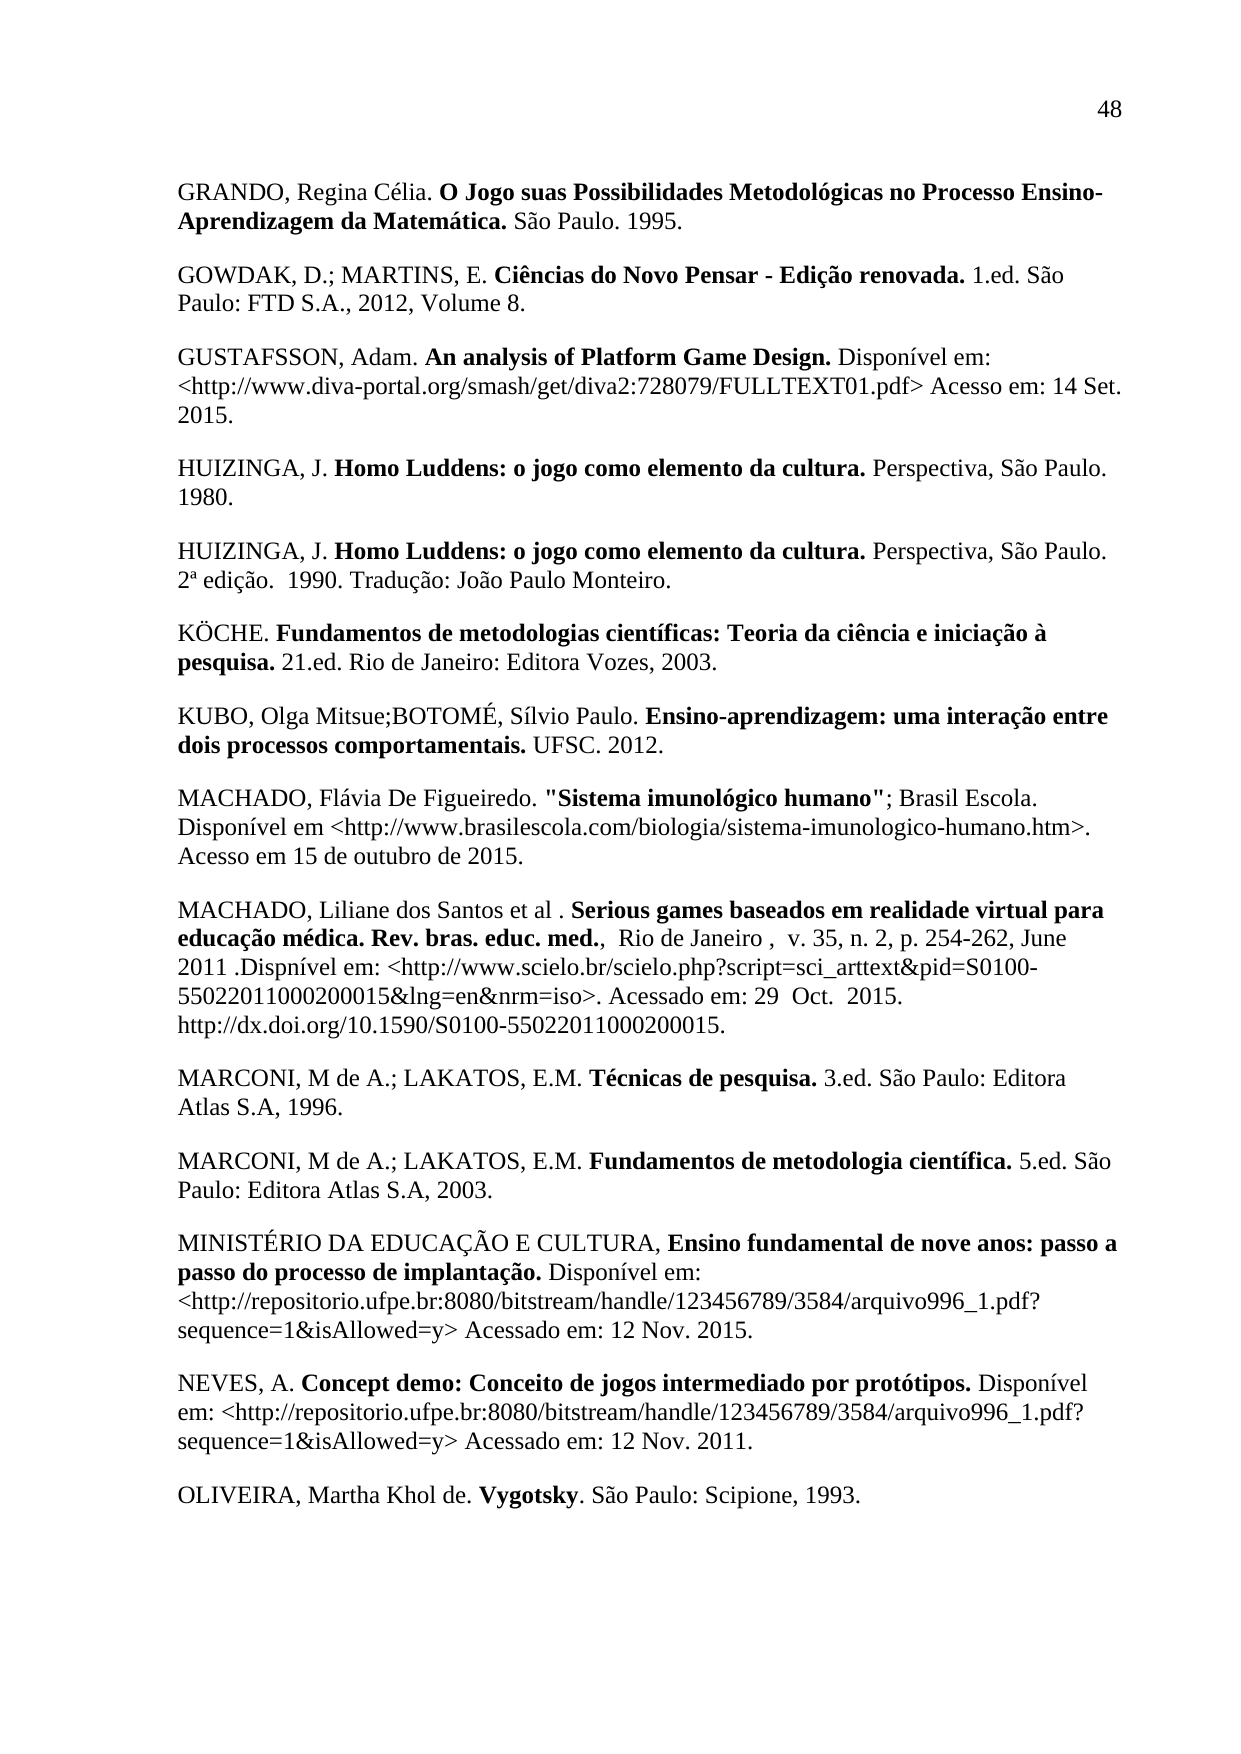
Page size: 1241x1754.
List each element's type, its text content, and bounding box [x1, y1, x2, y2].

text GRANDO, Regina Célia. O Jogo suas Possibilidades Metodológicas no Processo Ensino-Aprendizagem da Matemática. São Paulo. 1995. [177, 177, 1122, 235]
text MARCONI, M de A.; LAKATOS, E.M. Fundamentos de metodologia científica. 5.ed. São Paulo: Editora Atlas S.A, 2003. [177, 1146, 1122, 1203]
text MINISTÉRIO DA EDUCAÇÃO E CULTURA, Ensino fundamental de nove anos: passo a passo do processo de implantação. Disponível em: <http://repositorio.ufpe.br:8080/bitstream/handle/123456789/3584/arquivo996_1.pdf?sequence=1&isAllowed=y> Acessado em: 12 Nov. 2015. [177, 1228, 1122, 1343]
text KUBO, Olga Mitsue;BOTOMÉ, Sílvio Paulo. Ensino-aprendizagem: uma interação entre dois processos comportamentais. UFSC. 2012. [177, 701, 1122, 758]
text MACHADO, Flávia De Figueiredo. "Sistema imunológico humano"; Brasil Escola. Disponível em <http://www.brasilescola.com/biologia/sistema-imunologico-humano.htm>. Acesso em 15 de outubro de 2015. [177, 783, 1122, 870]
text MACHADO, Liliane dos Santos et al . Serious games baseados em realidade virtual para educação médica. Rev. bras. educ. med., Rio de Janeiro , v. 35, n. 2, p. 254-262, June 2011 .Dispnível em: <http://www.scielo.br/scielo.php?script=sci_arttext&pid=S0100-55022011000200015&lng=en&nrm=iso>. Acessado em: 29 Oct. 2015. http://dx.doi.org/10.1590/S0100-55022011000200015. [177, 895, 1122, 1038]
text GOWDAK, D.; MARTINS, E. Ciências do Novo Pensar - Edição renovada. 1.ed. São Paulo: FTD S.A., 2012, Volume 8. [177, 260, 1122, 317]
text HUIZINGA, J. Homo Luddens: o jogo como elemento da cultura. Perspectiva, São Paulo. 1980. [177, 453, 1122, 511]
text OLIVEIRA, Martha Khol de. Vygotsky. São Paulo: Scipione, 1993. [177, 1480, 1122, 1508]
text HUIZINGA, J. Homo Luddens: o jogo como elemento da cultura. Perspectiva, São Paulo. 2ª edição. 1990. Tradução: João Paulo Monteiro. [177, 536, 1122, 593]
text KÖCHE. Fundamentos de metodologias científicas: Teoria da ciência e iniciação à pesquisa. 21.ed. Rio de Janeiro: Editora Vozes, 2003. [177, 618, 1122, 676]
text NEVES, A. Concept demo: Conceito de jogos intermediado por protótipos. Disponível em: <http://repositorio.ufpe.br:8080/bitstream/handle/123456789/3584/arquivo996_1.pdf?sequence=1&isAllowed=y> Acessado em: 12 Nov. 2011. [177, 1368, 1122, 1455]
text MARCONI, M de A.; LAKATOS, E.M. Técnicas de pesquisa. 3.ed. São Paulo: Editora Atlas S.A, 1996. [177, 1063, 1122, 1121]
text GUSTAFSSON, Adam. An analysis of Platform Game Design. Disponível em: <http://www.diva-portal.org/smash/get/diva2:728079/FULLTEXT01.pdf> Acesso em: 14 Set. 2015. [177, 342, 1122, 428]
